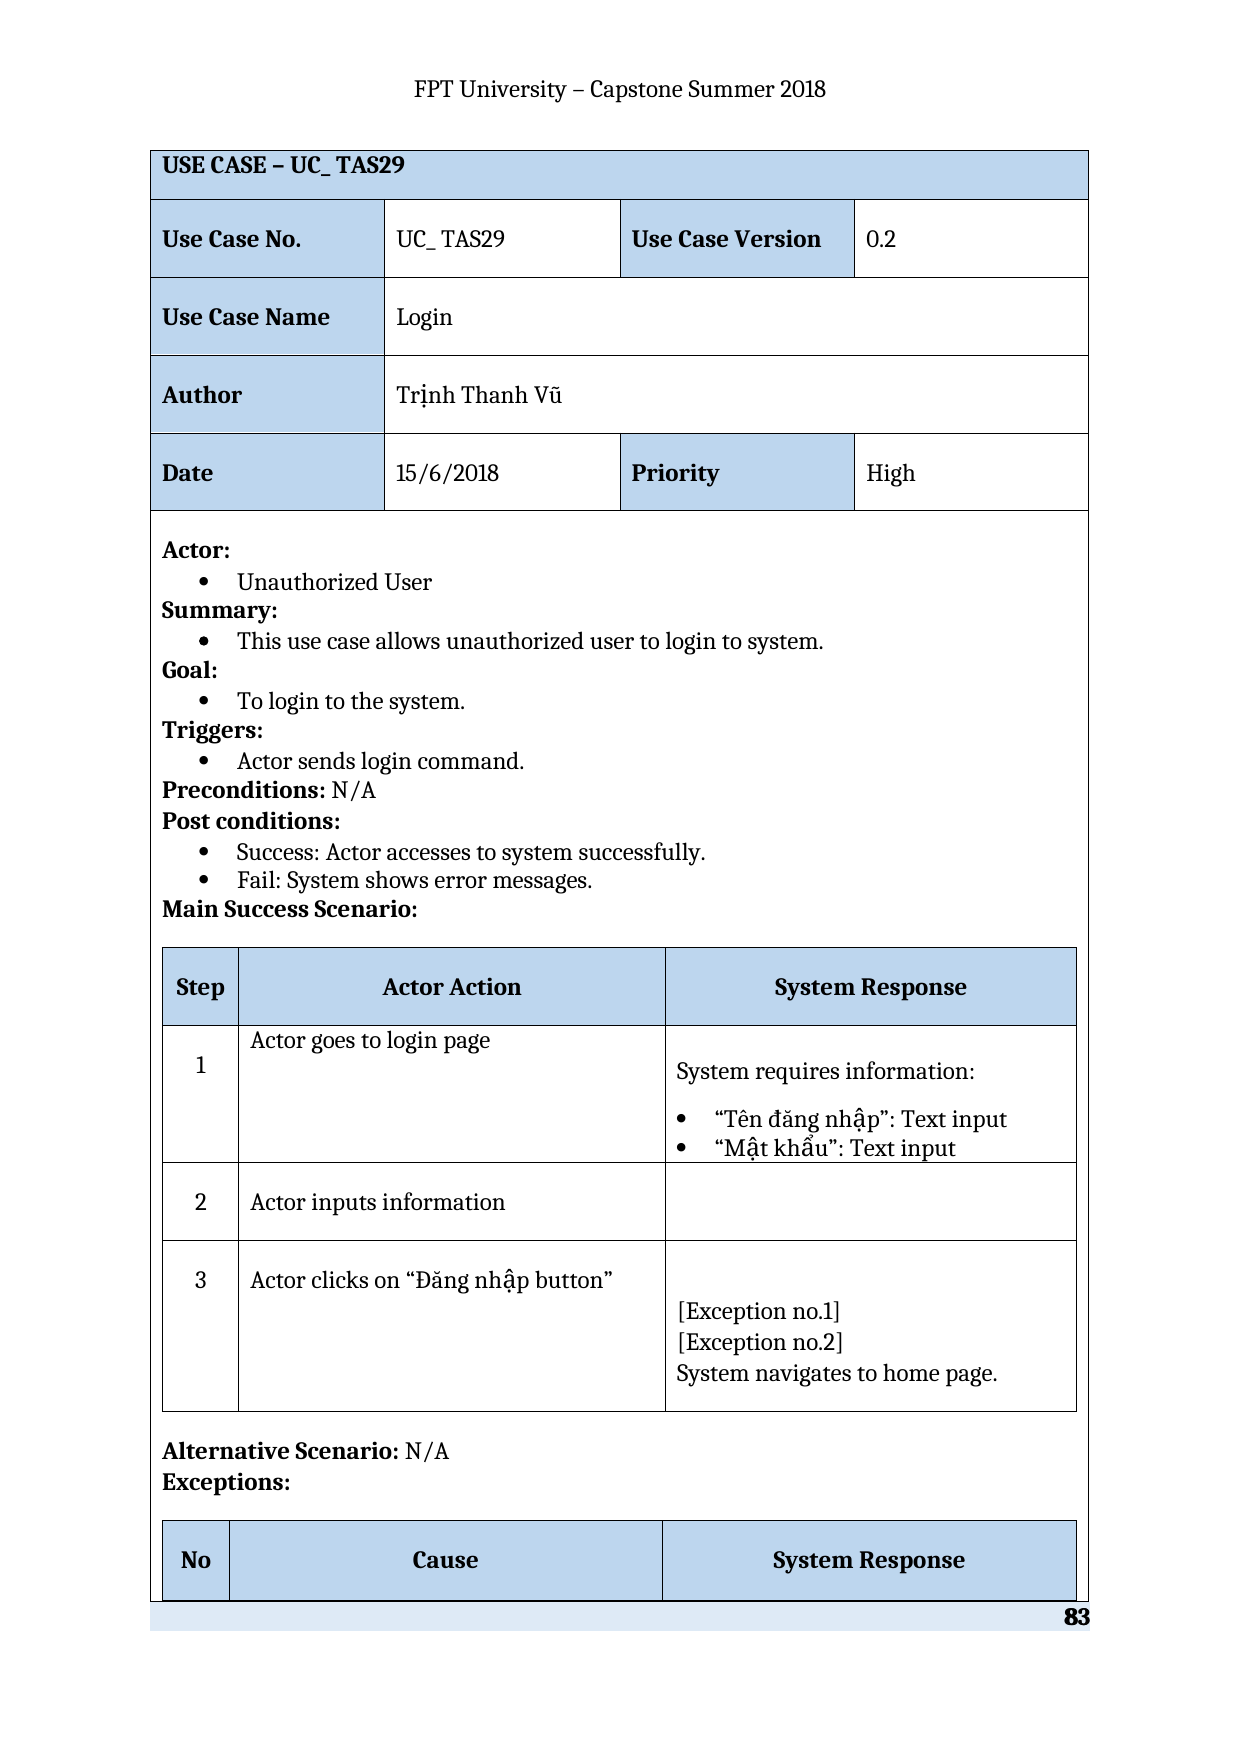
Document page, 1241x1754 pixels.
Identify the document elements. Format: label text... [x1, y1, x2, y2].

table_cell Author [151, 356, 384, 432]
table_cell UC_ TAS29 [385, 200, 620, 277]
table_cell Login [385, 278, 1088, 354]
table_cell Use Case No. [151, 200, 384, 277]
table_header USE CASE – UC_ TAS29 [151, 151, 1088, 199]
table_cell High [855, 434, 1088, 510]
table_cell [151, 511, 1088, 1601]
table_cell Use Case Version [621, 200, 854, 277]
table_cell 0.2 [855, 200, 1088, 277]
table_cell Date [151, 434, 384, 510]
table_cell 15/6/2018 [385, 434, 620, 510]
table_cell Priority [621, 434, 854, 510]
table_cell Trịnh Thanh Vũ [385, 356, 1088, 432]
table_cell Use Case Name [151, 278, 384, 354]
